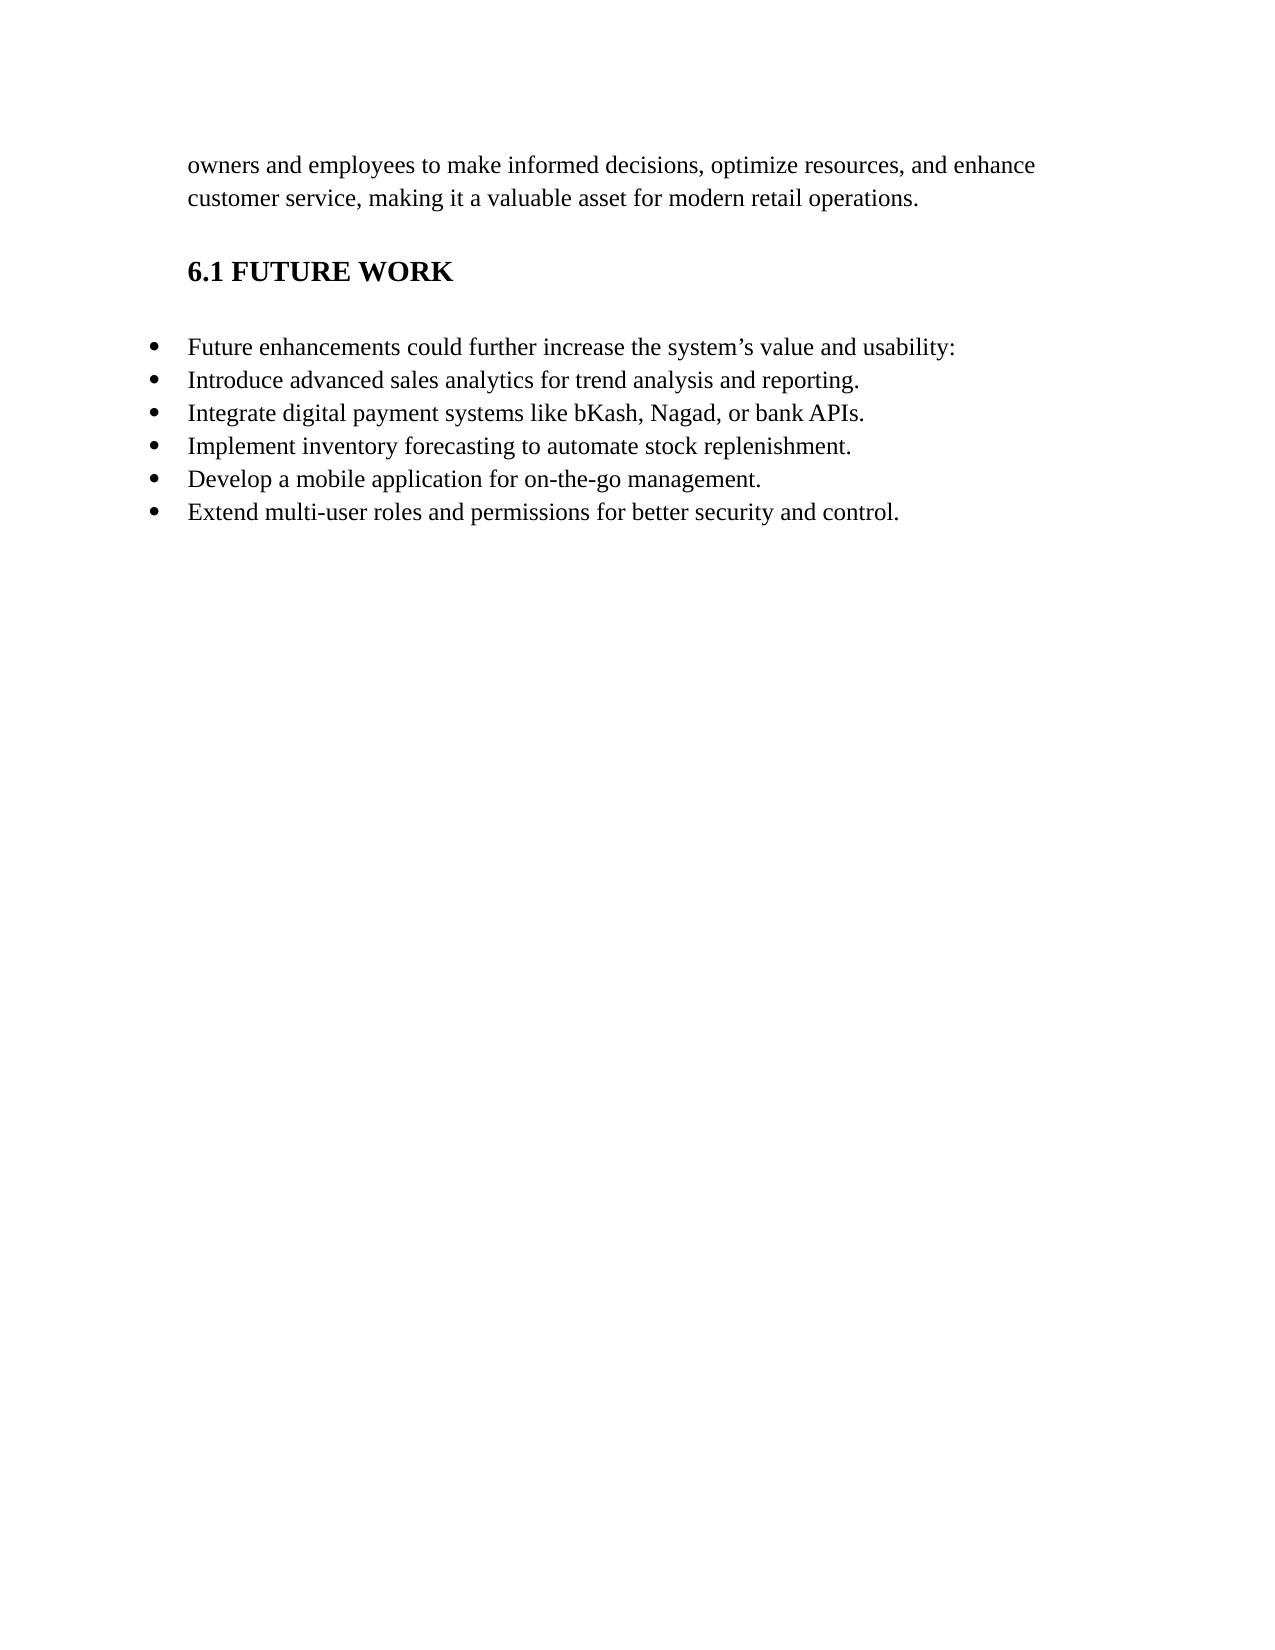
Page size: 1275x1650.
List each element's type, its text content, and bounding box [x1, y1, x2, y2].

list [150, 150, 1125, 212]
list Introduce advanced sales analytics for trend analysis and reporting. [150, 365, 1125, 393]
list Extend multi-user roles and permissions for better security and control. [150, 497, 1125, 526]
list 6.1 FUTURE WORK [187, 254, 1125, 288]
list Implement inventory forecasting to automate stock replenishment. [150, 431, 1125, 459]
list Develop a mobile application for on-the-go management. [150, 464, 1125, 492]
list Future enhancements could further increase the system’s value and usability: [150, 332, 1125, 360]
list Integrate digital payment systems like bKash, Nagad, or bank APIs. [150, 398, 1125, 426]
